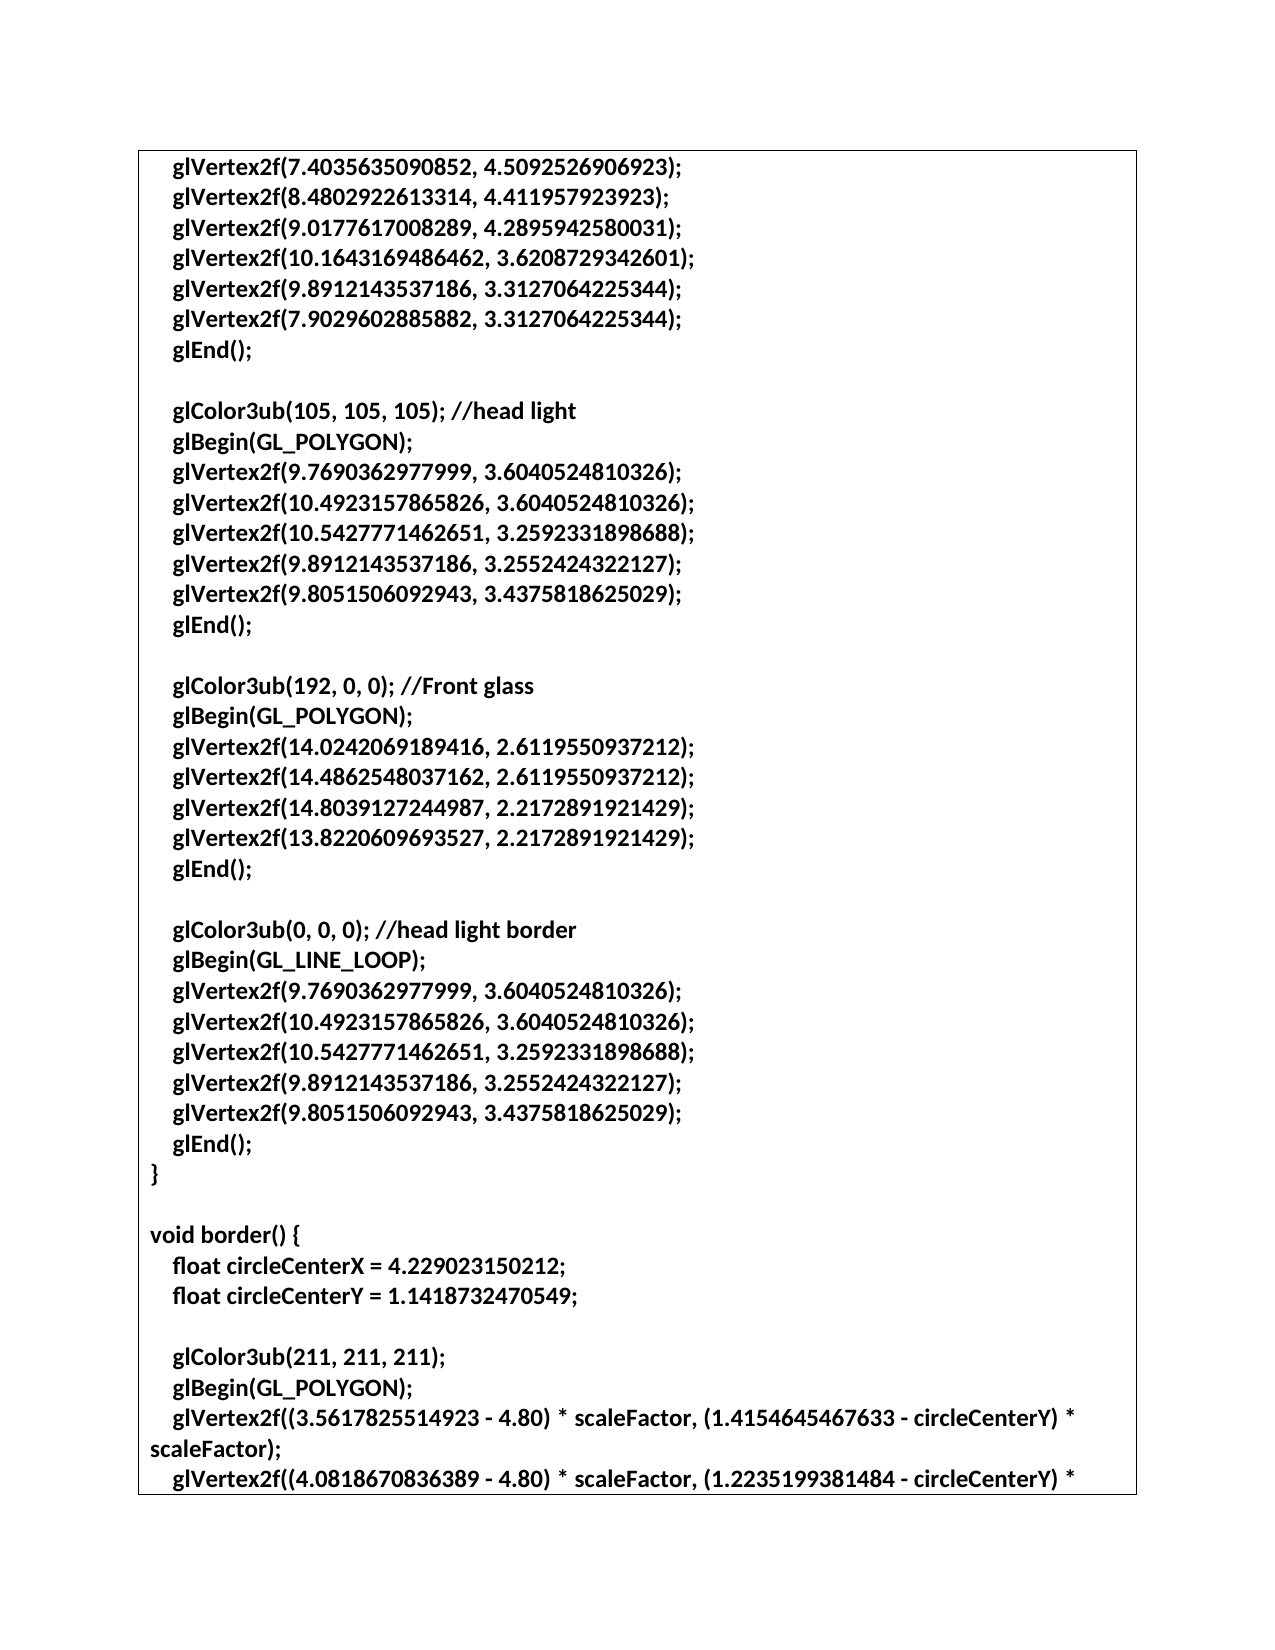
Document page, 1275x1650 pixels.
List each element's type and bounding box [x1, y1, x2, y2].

table_cell [139, 151, 1136, 1494]
